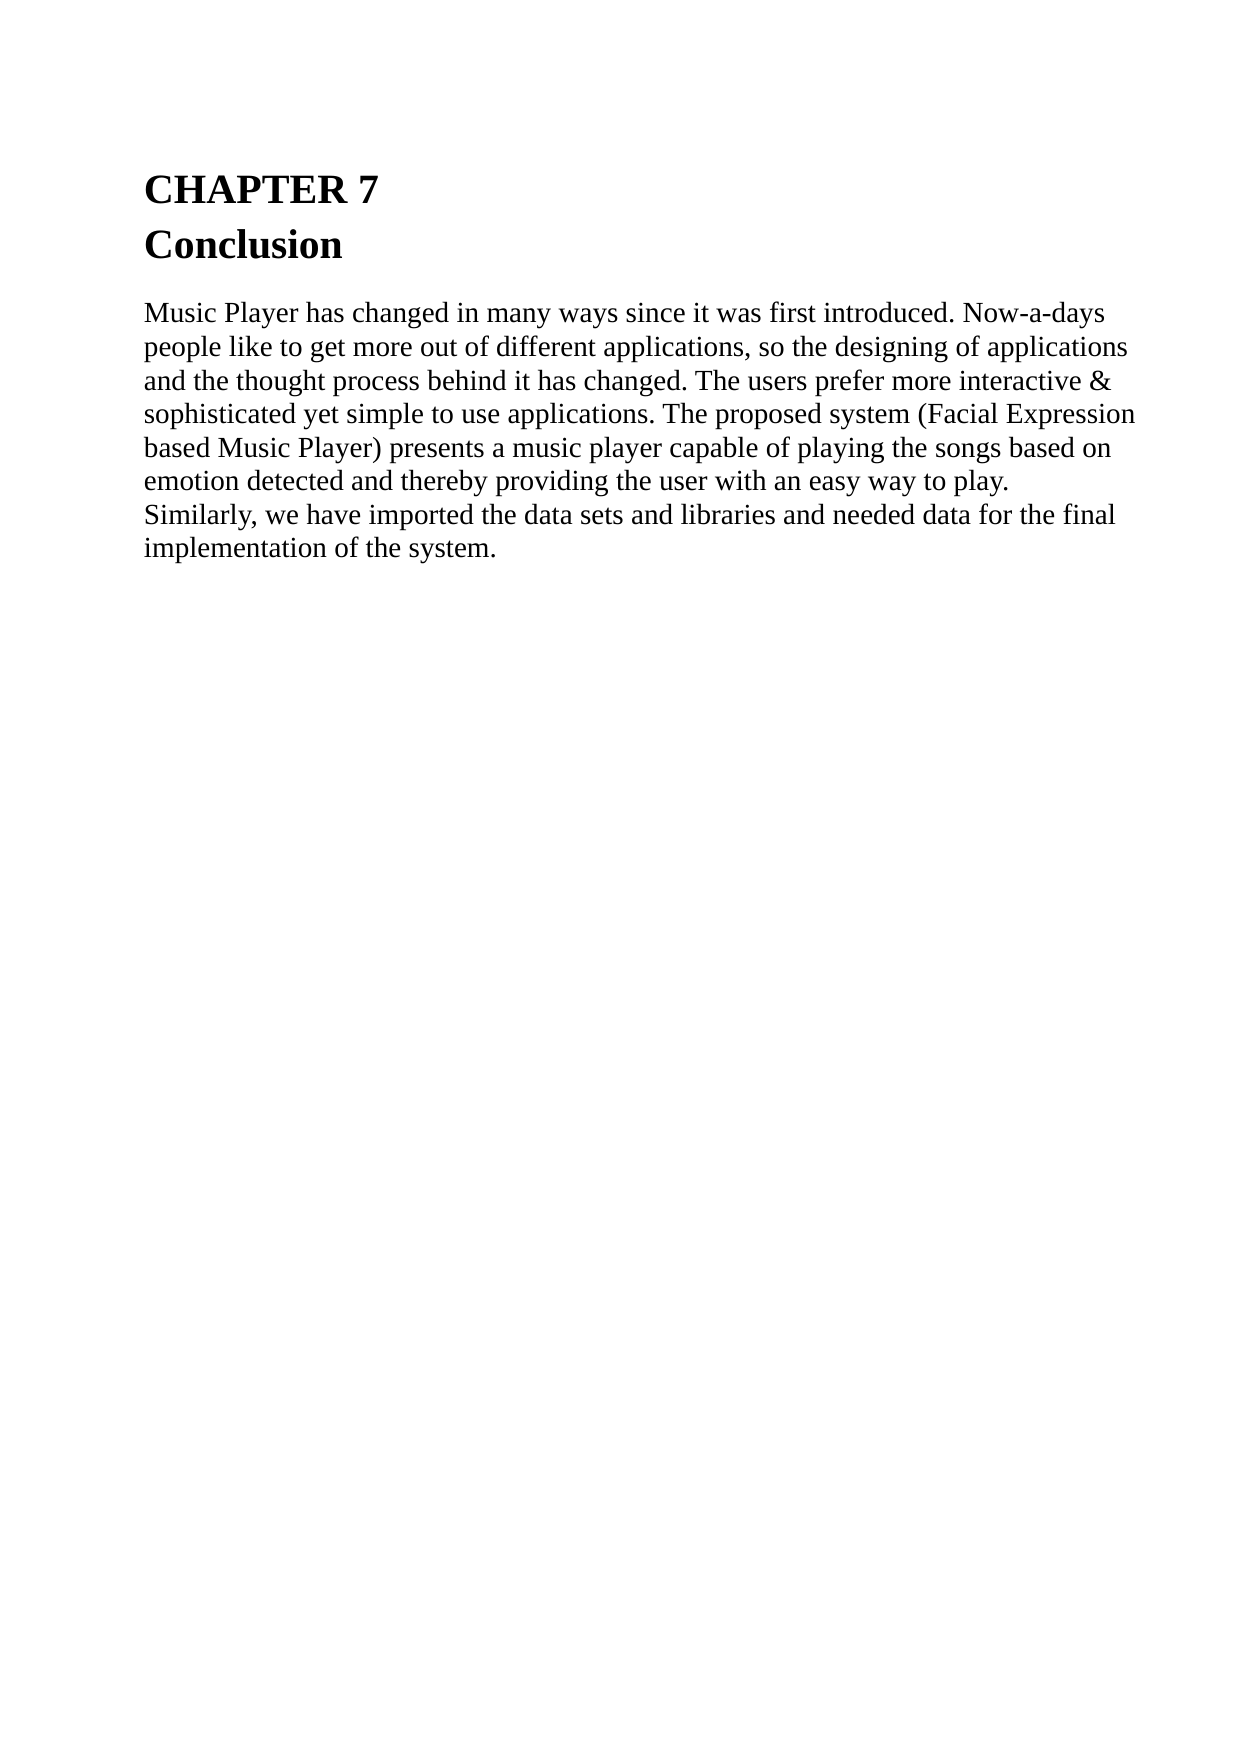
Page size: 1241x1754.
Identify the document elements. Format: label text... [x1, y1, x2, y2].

text Music Player has changed in many ways since it was first introduced. Now-a-days people like to get more out of different applications, so the designing of applications and the thought process behind it has changed. The users prefer more interactive & sophisticated yet simple to use applications. The proposed system (Facial Expression based Music Player) presents a music player capable of playing the songs based on emotion detected and thereby providing the user with an easy way to play. [144, 296, 1153, 497]
text Conclusion [144, 220, 706, 268]
text CHAPTER 7 [144, 164, 706, 212]
text Similarly, we have imported the data sets and libraries and needed data for the final implementation of the system. [144, 497, 1153, 564]
